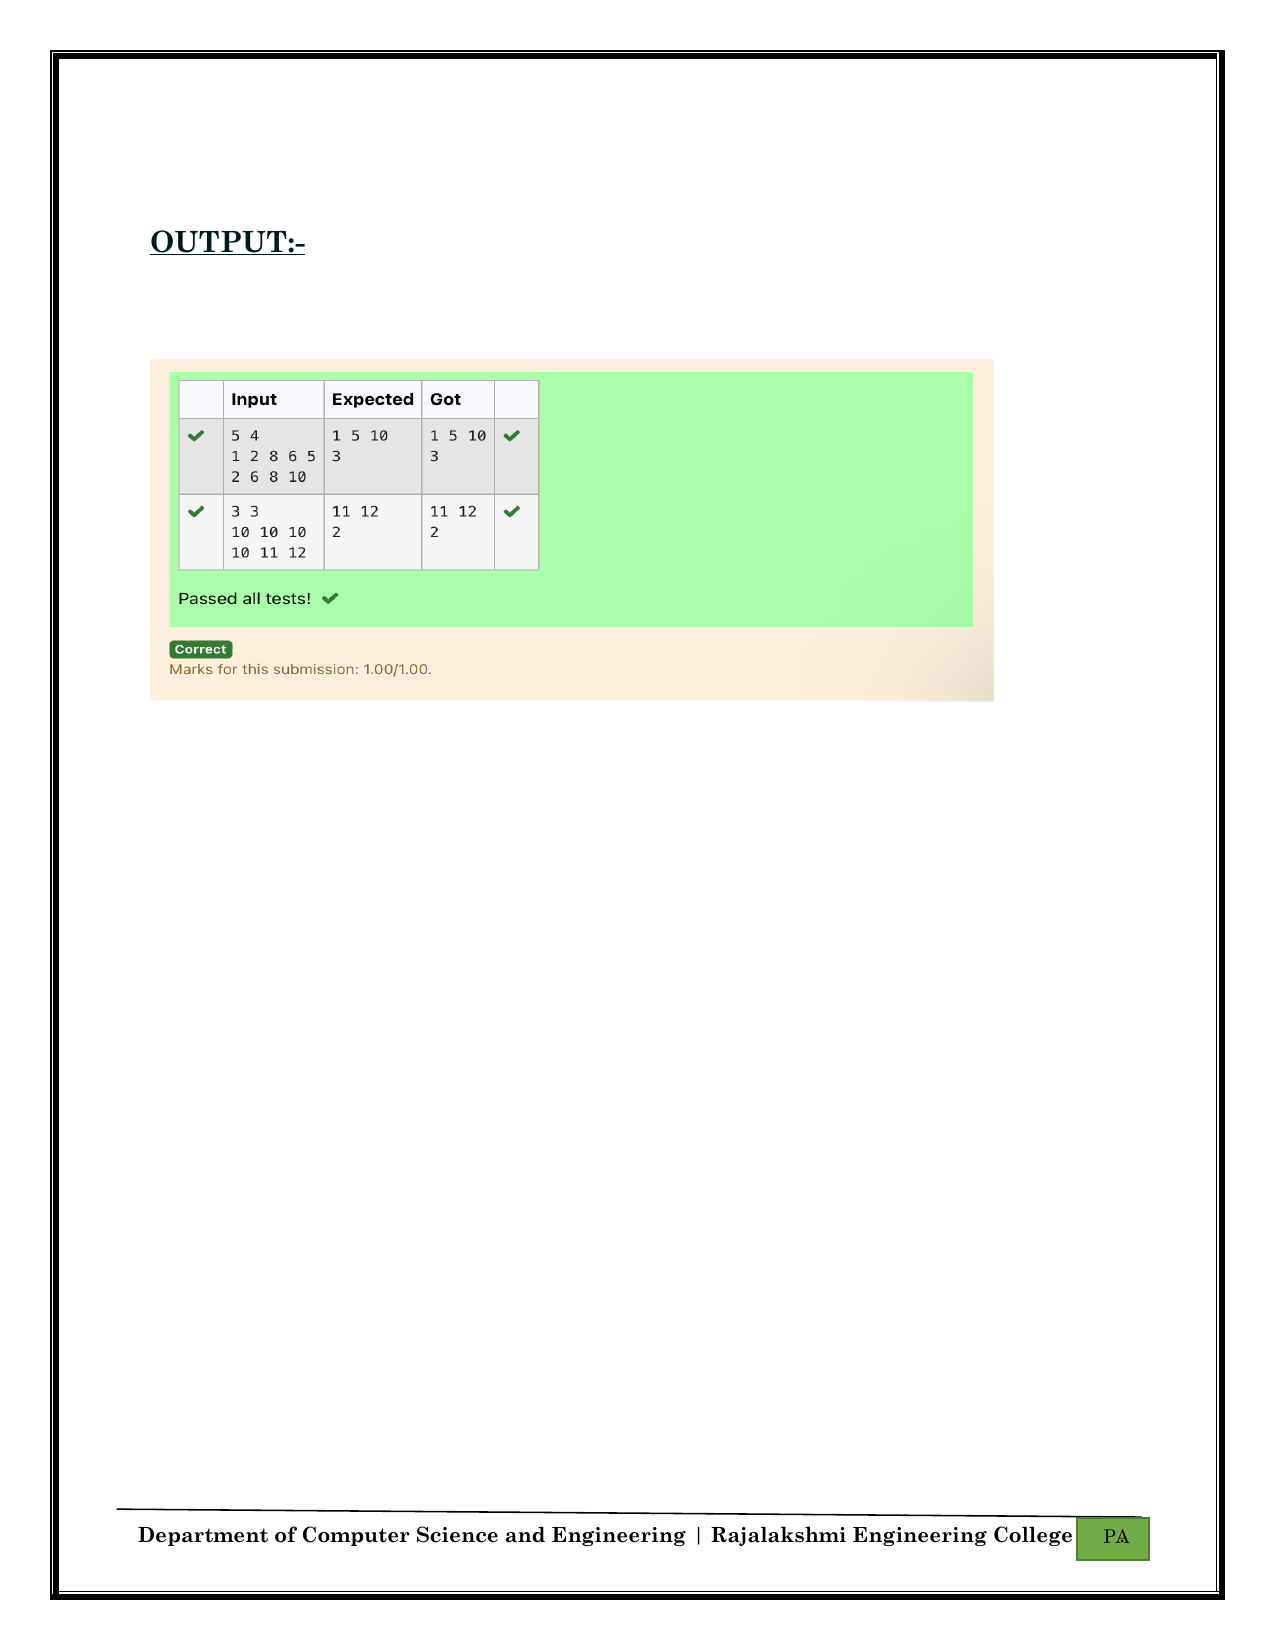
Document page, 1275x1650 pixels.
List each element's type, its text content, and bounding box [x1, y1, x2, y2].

picture [150, 351, 994, 702]
text OUTPUT:- [150, 223, 1125, 258]
